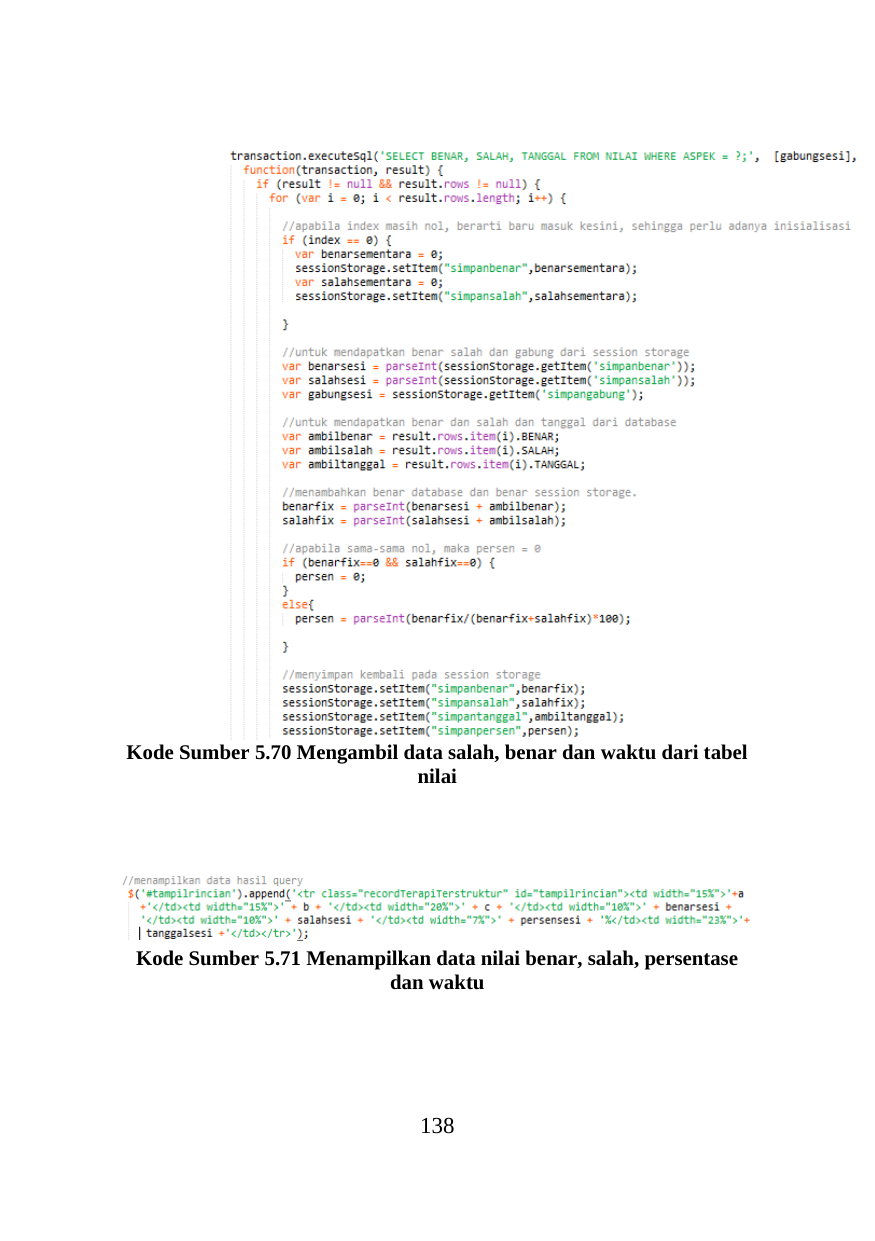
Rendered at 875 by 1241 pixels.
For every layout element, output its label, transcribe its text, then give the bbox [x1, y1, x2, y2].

picture [118, 870, 757, 946]
picture [224, 147, 863, 740]
text Kode Sumber 5.71 Menampilkan data nilai benar, salah, persentase dan waktu [118, 946, 756, 994]
text Kode Sumber 5.70 Mengambil data salah, benar dan waktu dari tabel nilai [118, 740, 756, 788]
